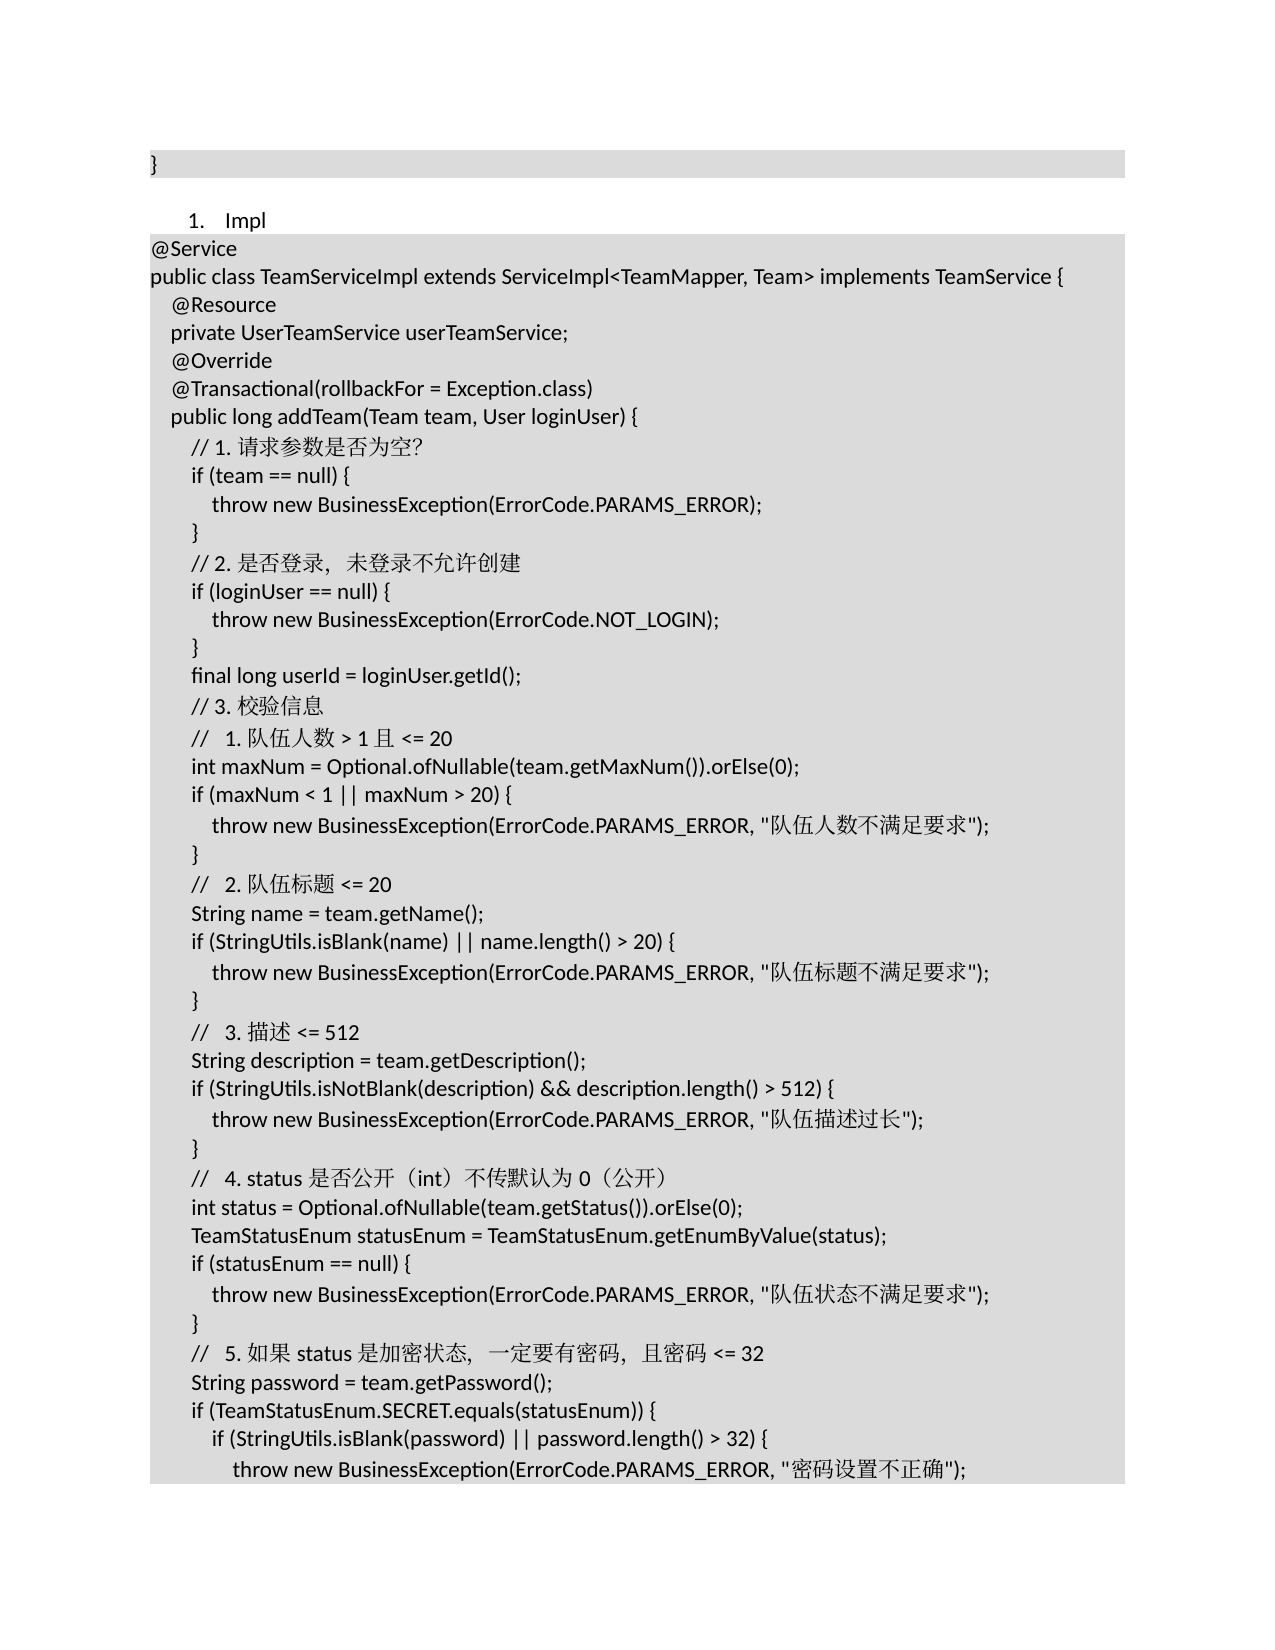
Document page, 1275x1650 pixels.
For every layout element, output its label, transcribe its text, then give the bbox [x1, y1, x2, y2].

text @Override [150, 346, 1125, 374]
text if (StringUtils.isNotBlank(description) && description.length() > 512) { [150, 1074, 1125, 1102]
text public long addTeam(Team team, User loginUser) { [150, 402, 1125, 430]
text } [150, 1134, 1125, 1162]
text // 4. status 是否公开（int）不传默认为 0（公开） [150, 1162, 1125, 1193]
text int status = Optional.ofNullable(team.getStatus()).orElse(0); [150, 1193, 1125, 1221]
text } [150, 633, 1125, 661]
text // 2. 是否登录，未登录不允许创建 [150, 546, 1125, 577]
text private UserTeamService userTeamService; [150, 318, 1125, 346]
text if (StringUtils.isBlank(password) || password.length() > 32) { [150, 1424, 1125, 1452]
text throw new BusinessException(ErrorCode.PARAMS_ERROR, "队伍描述过长"); [150, 1102, 1125, 1134]
text if (TeamStatusEnum.SECRET.equals(statusEnum)) { [150, 1396, 1125, 1424]
text if (loginUser == null) { [150, 577, 1125, 605]
text throw new BusinessException(ErrorCode.PARAMS_ERROR, "队伍标题不满足要求"); [150, 955, 1125, 987]
text // 2. 队伍标题 <= 20 [150, 868, 1125, 899]
text if (StringUtils.isBlank(name) || name.length() > 20) { [150, 927, 1125, 955]
text // 3. 描述 <= 512 [150, 1015, 1125, 1046]
text throw new BusinessException(ErrorCode.PARAMS_ERROR, "密码设置不正确"); [150, 1452, 1125, 1484]
text int maxNum = Optional.ofNullable(team.getMaxNum()).orElse(0); [150, 752, 1125, 780]
text @Resource [150, 290, 1125, 318]
text String name = team.getName(); [150, 899, 1125, 927]
text } [150, 840, 1125, 868]
text // 1. 队伍人数 > 1 且 <= 20 [150, 721, 1125, 752]
text throw new BusinessException(ErrorCode.PARAMS_ERROR, "队伍人数不满足要求"); [150, 808, 1125, 840]
text throw new BusinessException(ErrorCode.NOT_LOGIN); [150, 605, 1125, 633]
text if (statusEnum == null) { [150, 1249, 1125, 1277]
text } [150, 518, 1125, 546]
text } [150, 1309, 1125, 1337]
text throw new BusinessException(ErrorCode.PARAMS_ERROR); [150, 490, 1125, 518]
text if (team == null) { [150, 462, 1125, 490]
text String description = team.getDescription(); [150, 1046, 1125, 1074]
text TeamStatusEnum statusEnum = TeamStatusEnum.getEnumByValue(status); [150, 1221, 1125, 1249]
text public class TeamServiceImpl extends ServiceImpl<TeamMapper, Team> implements TeamService { [150, 262, 1125, 290]
text // 3. 校验信息 [150, 689, 1125, 721]
list Impl [187, 206, 1125, 234]
text String password = team.getPassword(); [150, 1368, 1125, 1396]
text @Service [150, 234, 1125, 262]
text if (maxNum < 1 || maxNum > 20) { [150, 780, 1125, 808]
text } [150, 987, 1125, 1015]
text } [150, 150, 1125, 178]
text // 5. 如果 status 是加密状态，一定要有密码，且密码 <= 32 [150, 1337, 1125, 1368]
text // 1. 请求参数是否为空？ [150, 430, 1125, 462]
text throw new BusinessException(ErrorCode.PARAMS_ERROR, "队伍状态不满足要求"); [150, 1277, 1125, 1309]
text final long userId = loginUser.getId(); [150, 661, 1125, 689]
text @Transactional(rollbackFor = Exception.class) [150, 374, 1125, 402]
